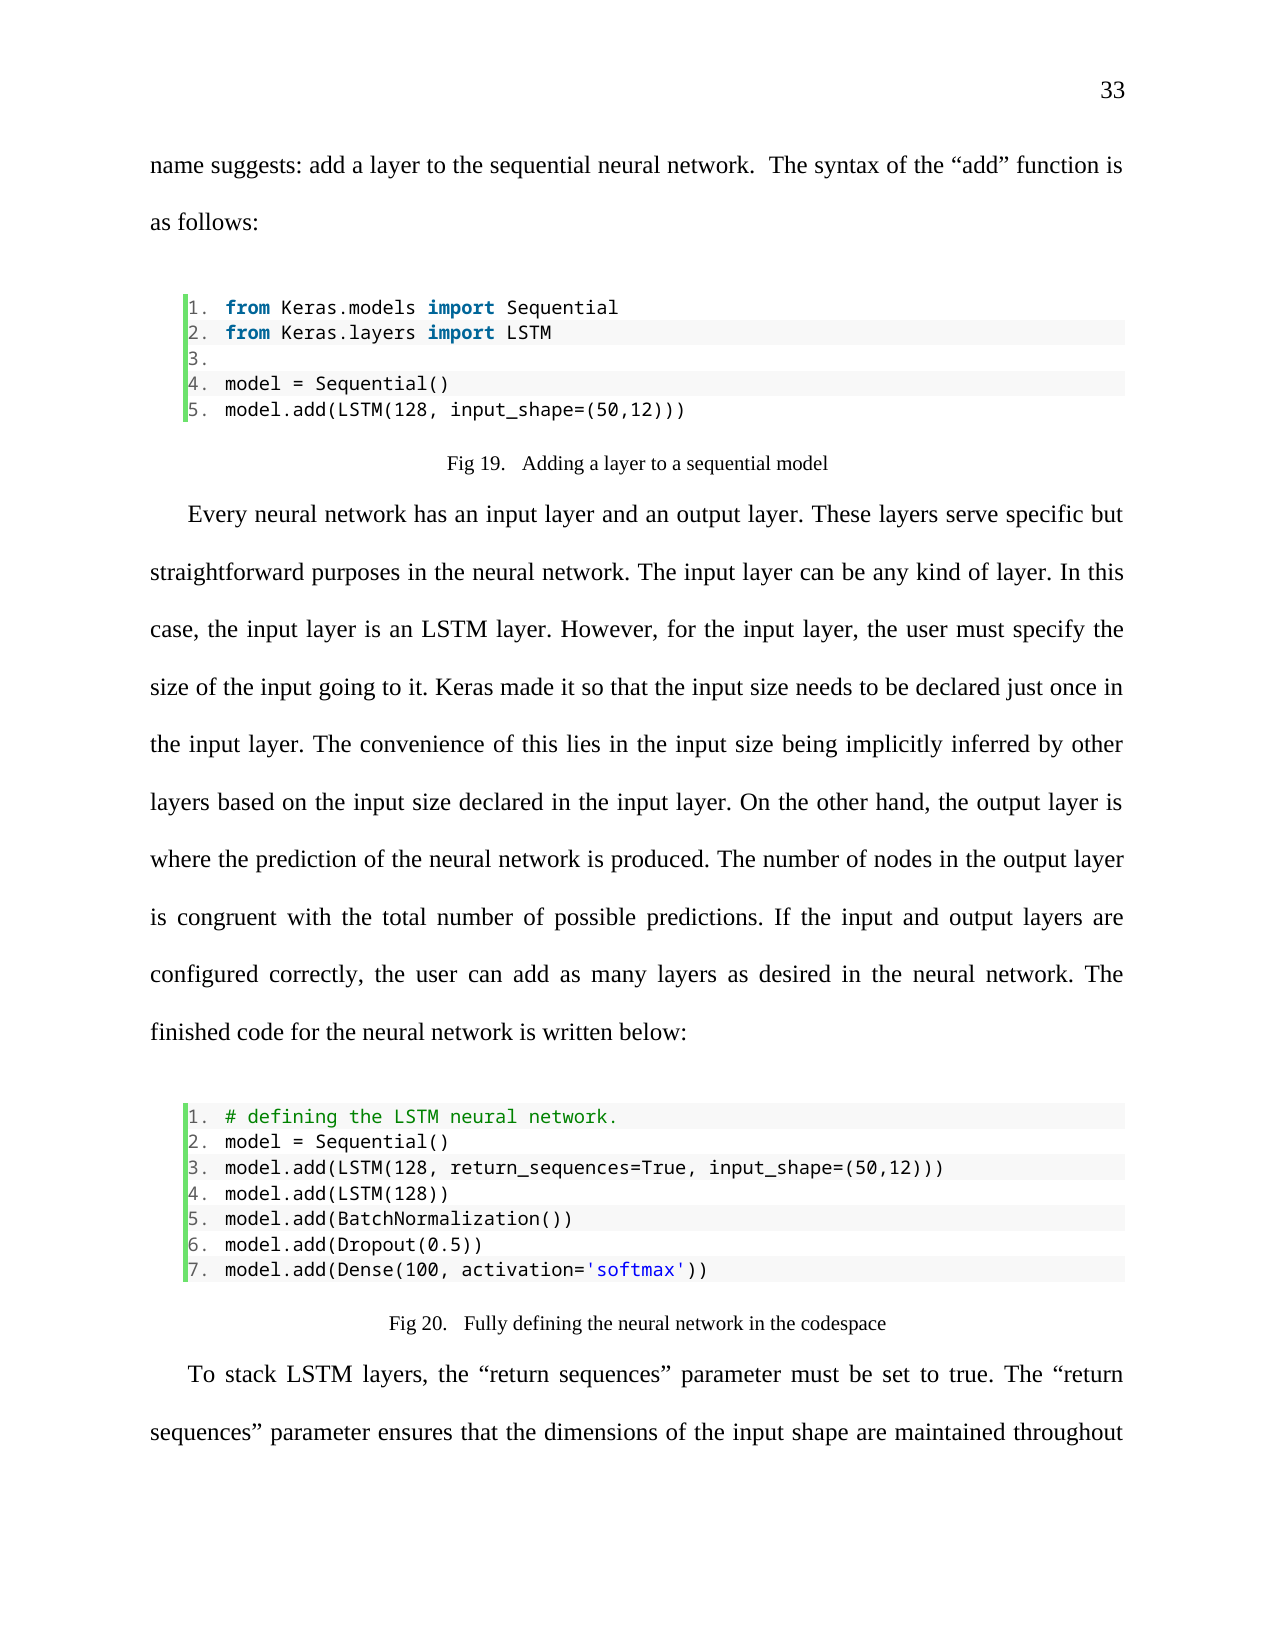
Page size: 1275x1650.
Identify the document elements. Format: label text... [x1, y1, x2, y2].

list model.add(LSTM(128)) [188, 1180, 1125, 1205]
text Every neural network has an input layer and an output layer. These layers serve specific but straightforward purposes in the neural network. The input layer can be any kind of layer. In this case, the input layer is an LSTM layer. However, for the input layer, the user must specify the size of the input going to it. Keras made it so that the input size needs to be declared just once in the input layer. The convenience of this lies in the input size being implicitly inferred by other layers based on the input size declared in the input layer. On the other hand, the output layer is where the prediction of the neural network is produced. The number of nodes in the output layer is congruent with the total number of possible predictions. If the input and output layers are configured correctly, the user can add as many layers as desired in the neural network. The finished code for the neural network is written below: [150, 499, 1125, 1045]
list model.add(LSTM(128, input_shape=(50,12))) [188, 396, 1125, 422]
text Adding a layer to a sequential model [150, 451, 1125, 475]
list model.add(Dense(100, activation='softmax')) [188, 1256, 1125, 1282]
list from Keras.models import Sequential [188, 294, 1125, 320]
list # defining the LSTM neural network. [188, 1103, 1125, 1129]
list model.add(LSTM(128, return_sequences=True, input_shape=(50,12))) [188, 1154, 1125, 1180]
list model.add(Dropout(0.5)) [188, 1231, 1125, 1256]
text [150, 150, 1125, 236]
text Fully defining the neural network in the codespace [150, 1311, 1125, 1335]
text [150, 1359, 1125, 1445]
list from Keras.layers import LSTM [188, 320, 1125, 345]
list model = Sequential() [188, 371, 1125, 396]
list model = Sequential() [188, 1129, 1125, 1154]
list model.add(BatchNormalization()) [188, 1205, 1125, 1231]
